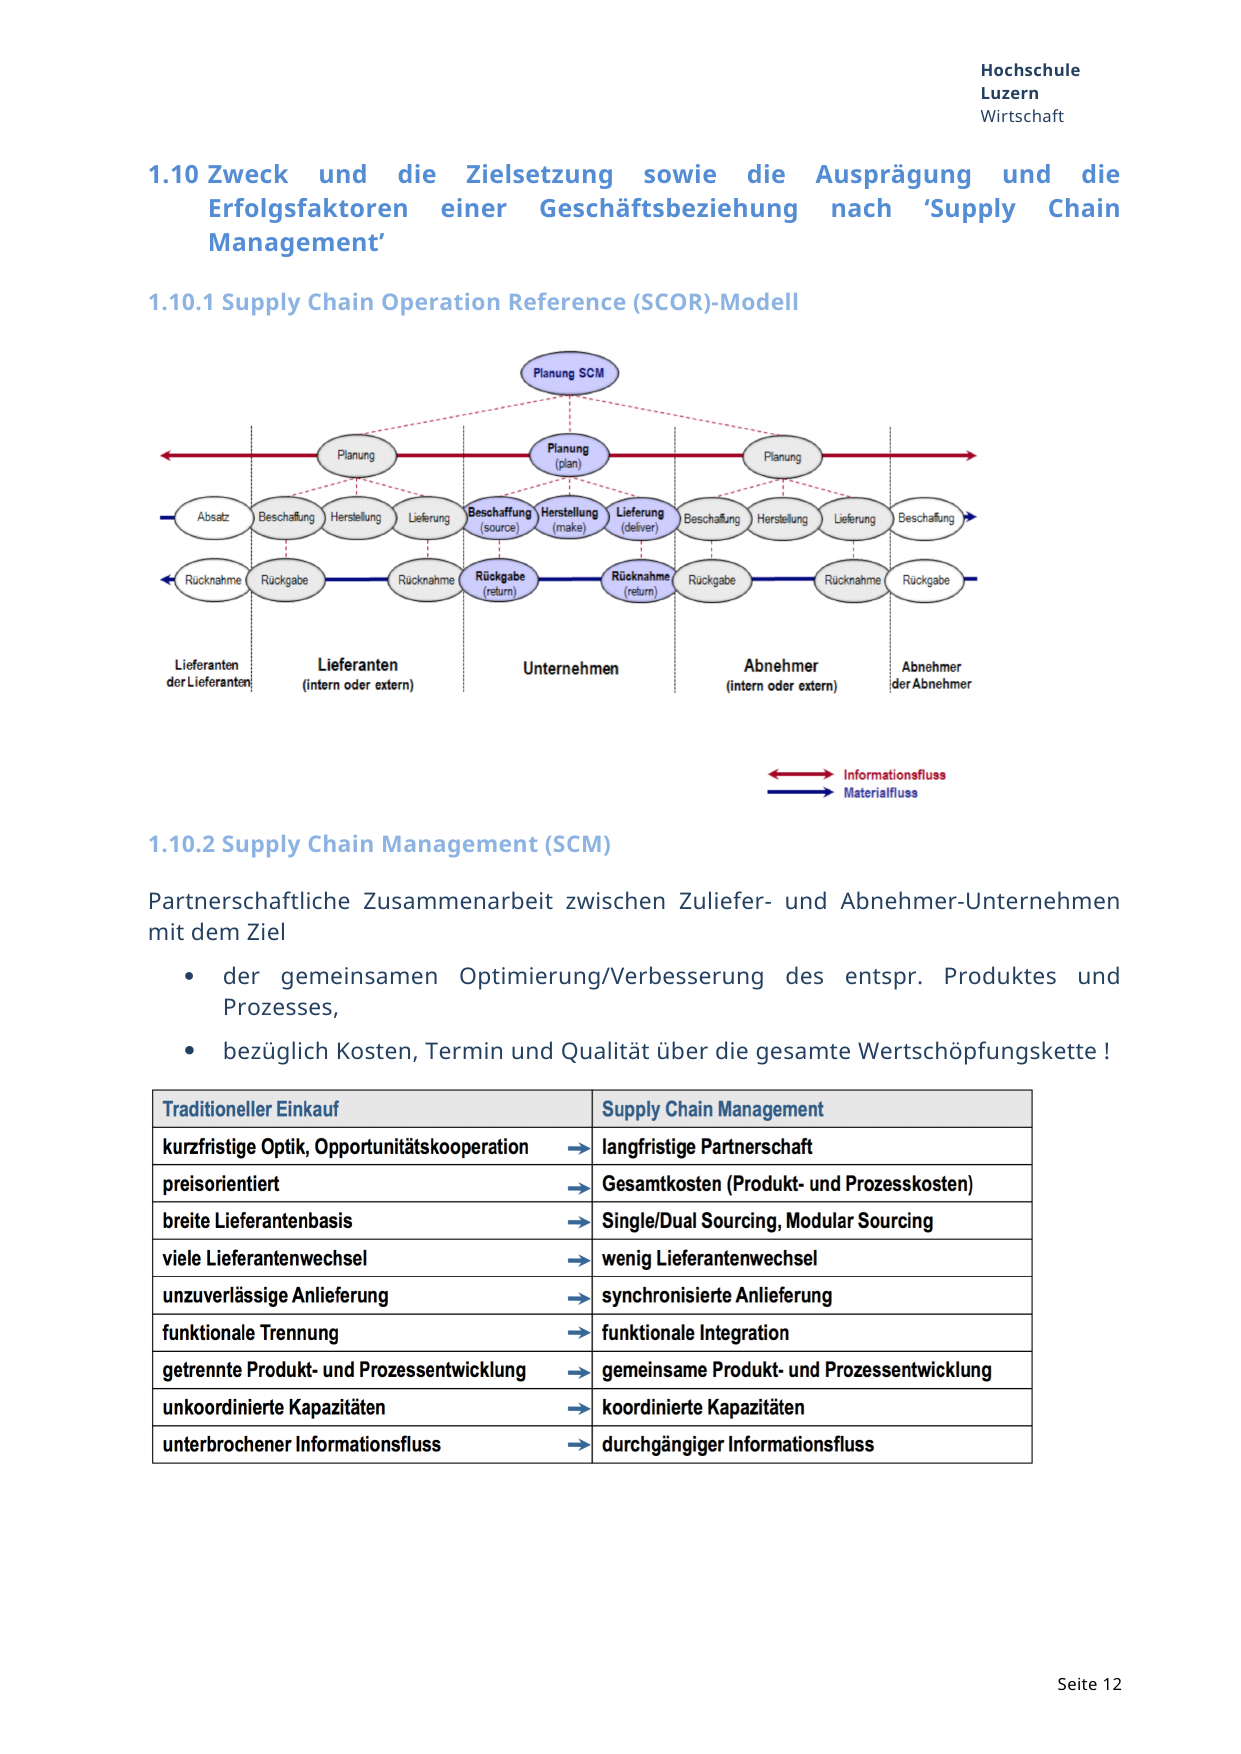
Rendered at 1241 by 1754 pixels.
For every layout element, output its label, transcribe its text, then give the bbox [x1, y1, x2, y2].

list der gemeinsamen Optimierung/Verbesserung des entspr. Produktes und Prozesses, [185, 960, 1122, 1022]
subtitle Supply Chain Management (SCM) [148, 828, 1122, 860]
picture [147, 1087, 1035, 1468]
list bezüglich Kosten, Termin und Qualität über die gesamte Wertschöpfungskette ! [185, 1035, 1122, 1066]
text Partnerschaftliche Zusammenarbeit zwischen Zuliefer- und Abnehmer-Unternehmen mit dem Ziel [148, 885, 1122, 947]
subtitle Supply Chain Operation Reference (SCOR)-Modell [148, 286, 1122, 317]
picture [147, 342, 991, 802]
subtitle Zweck und die Zielsetzung sowie die Ausprägung und die Erfolgsfaktoren einer Geschäftsbeziehung nach ‘Supply Chain Management’ [148, 157, 1122, 259]
